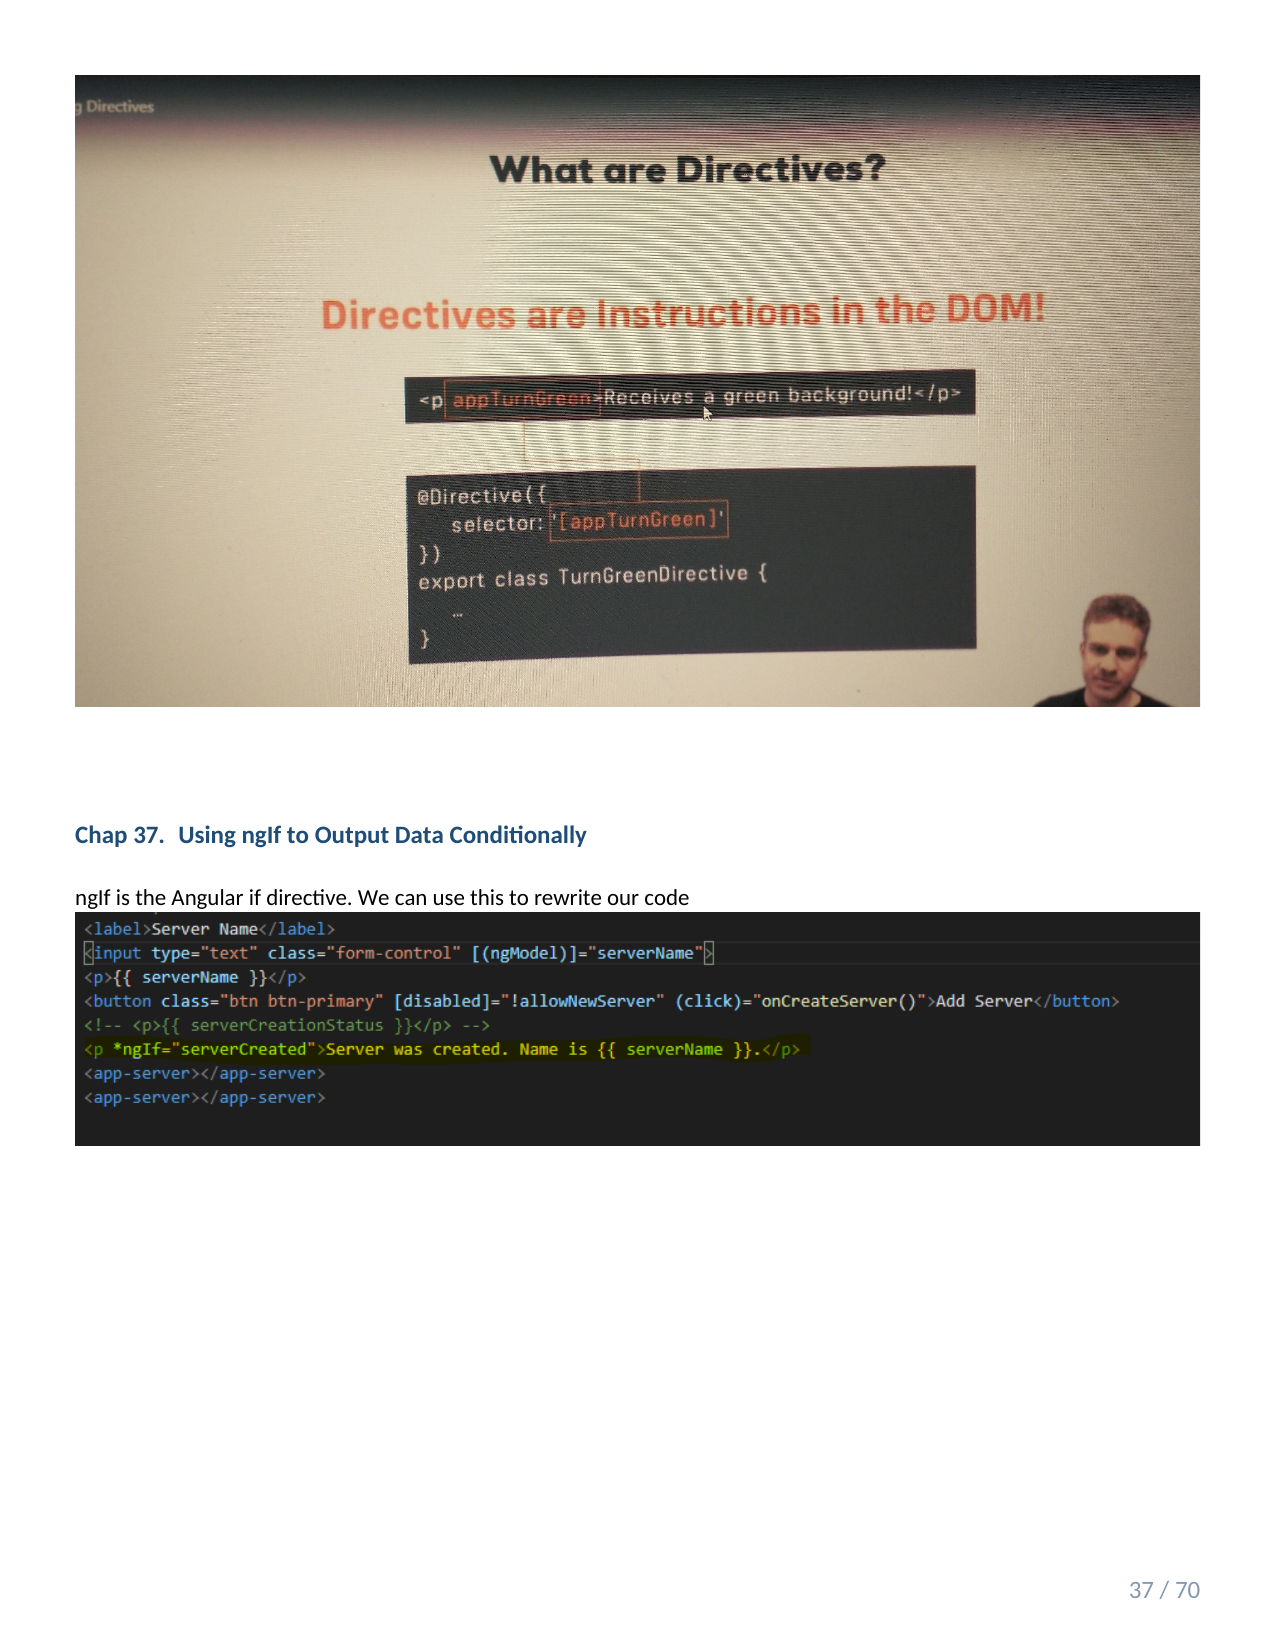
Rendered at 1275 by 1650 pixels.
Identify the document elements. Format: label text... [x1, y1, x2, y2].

picture [75, 912, 1200, 1146]
picture [75, 75, 1200, 707]
text ngIf is the Angular if directive. We can use this to rewrite our code [75, 883, 1200, 911]
subtitle Using ngIf to Output Data Conditionally [75, 819, 1200, 850]
